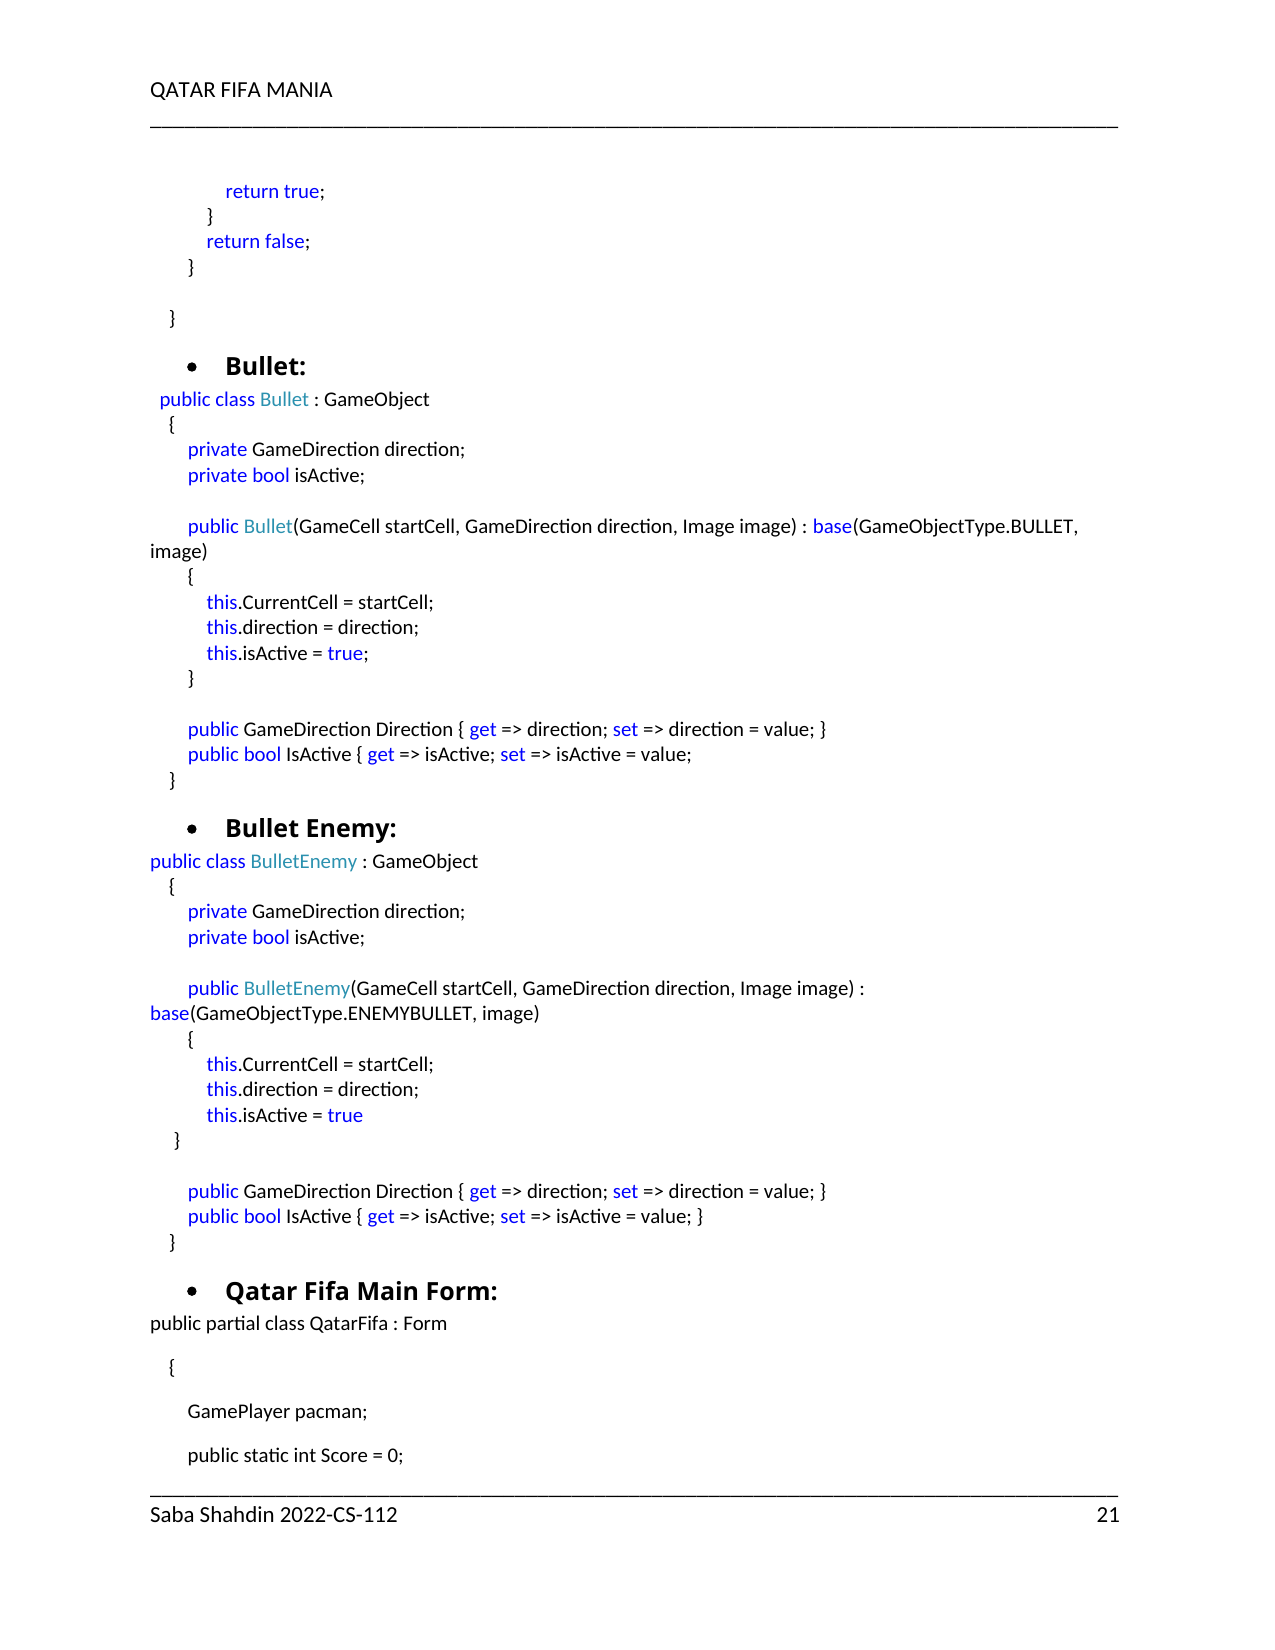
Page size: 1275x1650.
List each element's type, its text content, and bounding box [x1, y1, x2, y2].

text this.isActive = true; [150, 640, 1125, 665]
text public BulletEnemy(GameCell startCell, GameDirection direction, Image image) : base(GameObjectType.ENEMYBULLET, image) [150, 975, 1125, 1026]
text public class BulletEnemy : GameObject [150, 848, 1125, 873]
text return true; [150, 178, 1125, 203]
text this.CurrentCell = startCell; [150, 1051, 1125, 1077]
text private GameDirection direction; [150, 899, 1125, 924]
subtitle Qatar Fifa Main Form: [187, 1273, 1125, 1307]
text this.direction = direction; [150, 1077, 1125, 1102]
text public static int Score = 0; [150, 1442, 1125, 1467]
text } [150, 665, 1125, 691]
text private bool isActive; [150, 462, 1125, 487]
text { [150, 873, 1125, 899]
text this.isActive = true [150, 1102, 1125, 1127]
text { [150, 1354, 1125, 1379]
subtitle Bullet Enemy: [187, 811, 1125, 845]
text { [150, 411, 1125, 437]
text public partial class QatarFifa : Form [150, 1310, 1125, 1335]
text GamePlayer pacman; [150, 1398, 1125, 1423]
text public bool IsActive { get => isActive; set => isActive = value; } [150, 1204, 1125, 1229]
text } [150, 1229, 1125, 1254]
text } [150, 305, 1125, 330]
text public GameDirection Direction { get => direction; set => direction = value; } [150, 1178, 1125, 1204]
text public bool IsActive { get => isActive; set => isActive = value; [150, 742, 1125, 767]
subtitle Bullet: [187, 349, 1125, 383]
text return false; [150, 229, 1125, 254]
text } [150, 767, 1125, 792]
text private GameDirection direction; [150, 437, 1125, 462]
text { [150, 1026, 1125, 1051]
text this.CurrentCell = startCell; [150, 589, 1125, 614]
text public class Bullet : GameObject [150, 386, 1125, 411]
text this.direction = direction; [150, 614, 1125, 640]
text { [150, 564, 1125, 589]
text } [150, 254, 1125, 279]
text } [150, 203, 1125, 229]
text public Bullet(GameCell startCell, GameDirection direction, Image image) : base(GameObjectType.BULLET, image) [150, 513, 1125, 564]
text } [150, 1127, 1125, 1153]
text private bool isActive; [150, 924, 1125, 949]
text public GameDirection Direction { get => direction; set => direction = value; } [150, 716, 1125, 742]
